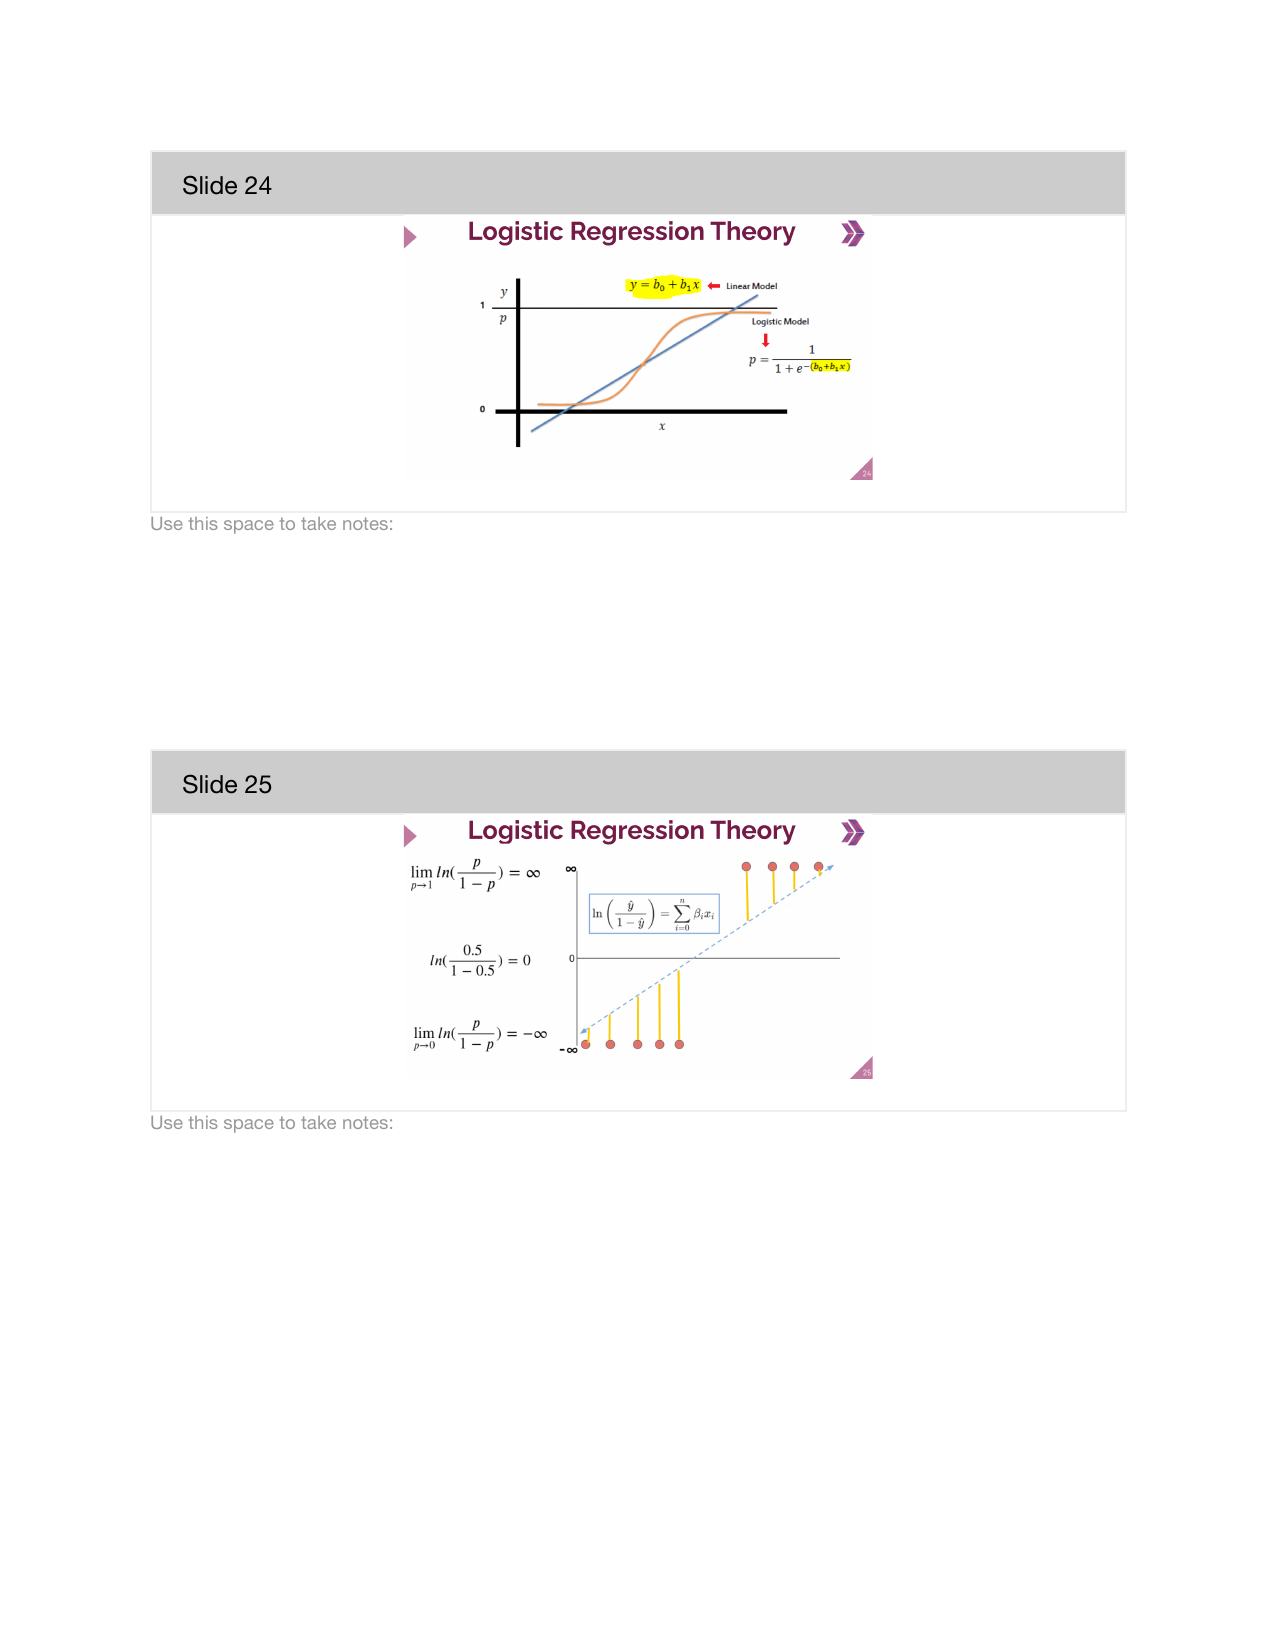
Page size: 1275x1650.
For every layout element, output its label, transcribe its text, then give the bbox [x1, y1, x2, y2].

table_header Slide 25 [152, 751, 1125, 813]
text Use this space to take notes: [150, 1112, 1125, 1135]
table_cell [152, 815, 1125, 1110]
text Use this space to take notes: [150, 513, 1125, 536]
table_header Slide 24 [152, 152, 1125, 214]
table_cell [152, 216, 1125, 511]
picture [403, 215, 873, 480]
picture [403, 814, 873, 1079]
